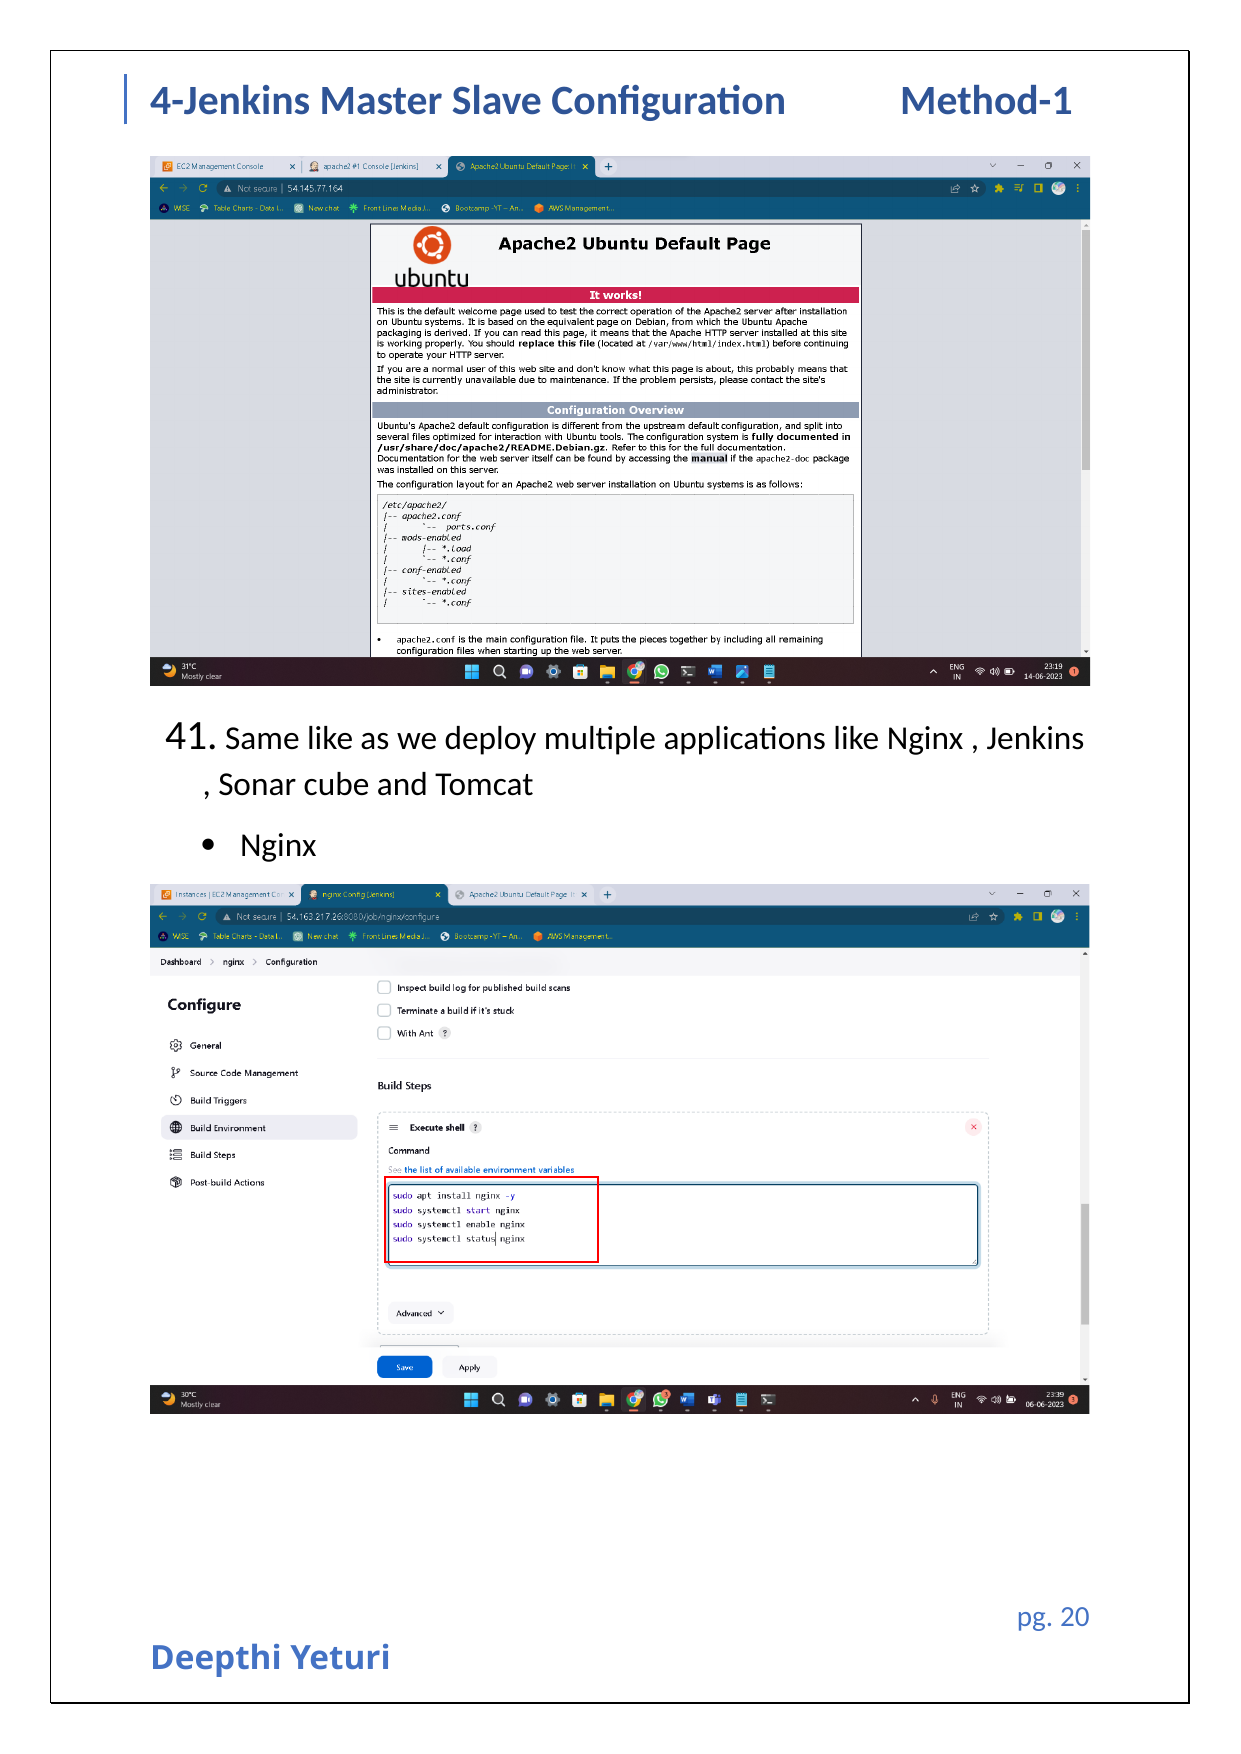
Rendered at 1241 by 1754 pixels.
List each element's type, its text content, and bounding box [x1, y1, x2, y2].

picture [150, 156, 1091, 686]
list Same like as we deploy multiple applications like Nginx , Jenkins , Sonar cube and Tomcat [165, 709, 1089, 804]
list Nginx [202, 824, 1089, 864]
picture [150, 884, 1090, 1414]
